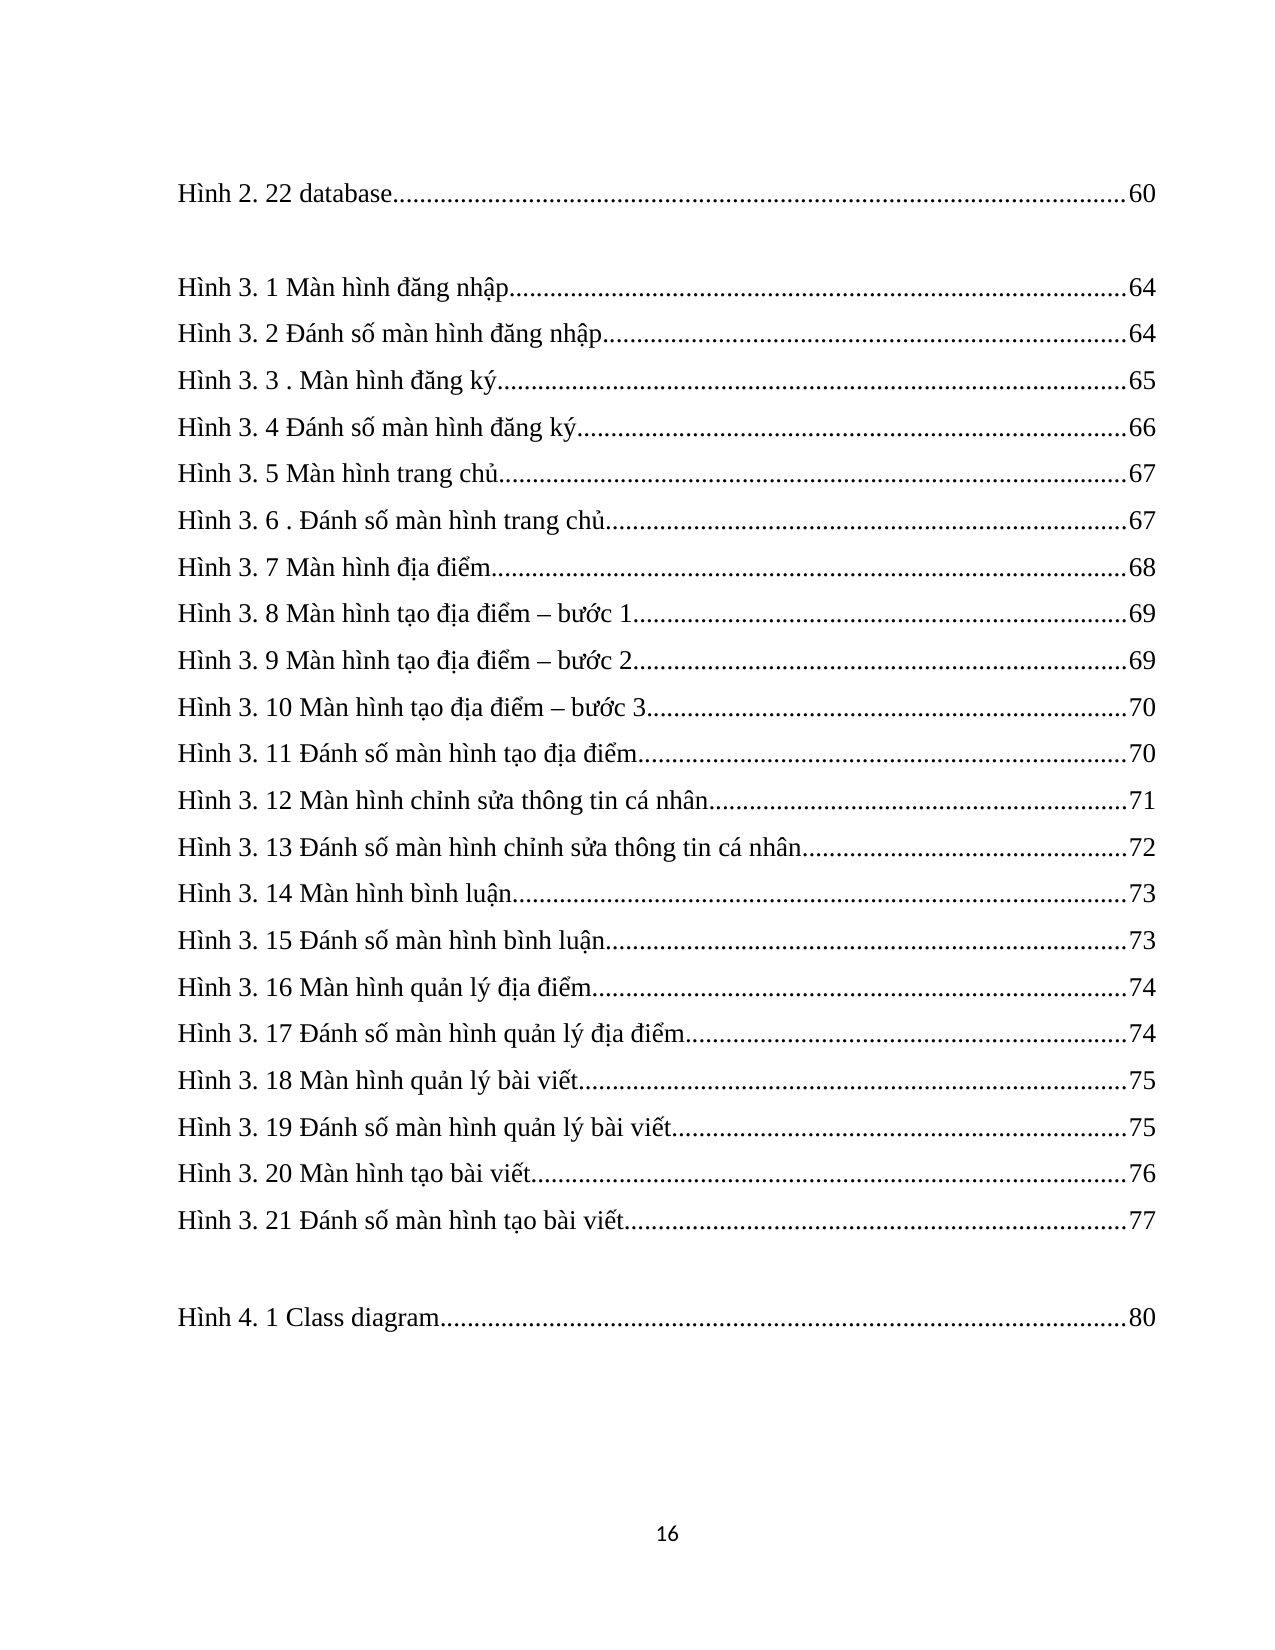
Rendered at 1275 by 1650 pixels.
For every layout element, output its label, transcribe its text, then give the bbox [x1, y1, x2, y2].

text Hình 3. 1 Màn hình đăng nhập 64 [177, 271, 1157, 302]
text Hình 3. 21 Đánh số màn hình tạo bài viết 77 [177, 1204, 1157, 1235]
text Hình 2. 22 database 60 [177, 177, 1157, 208]
text Hình 3. 4 Đánh số màn hình đăng ký 66 [177, 411, 1157, 442]
text Hình 3. 2 Đánh số màn hình đăng nhập 64 [177, 317, 1157, 348]
text Hình 3. 3 . Màn hình đăng ký 65 [177, 364, 1157, 395]
text Hình 3. 11 Đánh số màn hình tạo địa điểm 70 [177, 737, 1157, 768]
text Hình 3. 14 Màn hình bình luận 73 [177, 877, 1157, 908]
text Hình 3. 16 Màn hình quản lý địa điểm 74 [177, 971, 1157, 1002]
text Hình 3. 17 Đánh số màn hình quản lý địa điểm 74 [177, 1017, 1157, 1048]
text Hình 3. 15 Đánh số màn hình bình luận 73 [177, 924, 1157, 955]
text Hình 3. 5 Màn hình trang chủ 67 [177, 457, 1157, 488]
text Hình 3. 10 Màn hình tạo địa điểm – bước 3 70 [177, 691, 1157, 722]
text Hình 3. 13 Đánh số màn hình chỉnh sửa thông tin cá nhân 72 [177, 831, 1157, 862]
text Hình 3. 7 Màn hình địa điểm 68 [177, 551, 1157, 582]
text Hình 3. 6 . Đánh số màn hình trang chủ 67 [177, 504, 1157, 535]
text Hình 3. 19 Đánh số màn hình quản lý bài viết 75 [177, 1111, 1157, 1142]
text Hình 3. 20 Màn hình tạo bài viết 76 [177, 1157, 1157, 1188]
text Hình 3. 18 Màn hình quản lý bài viết 75 [177, 1064, 1157, 1095]
text Hình 3. 12 Màn hình chỉnh sửa thông tin cá nhân 71 [177, 784, 1157, 815]
text Hình 3. 8 Màn hình tạo địa điểm – bước 1 69 [177, 597, 1157, 628]
text Hình 3. 9 Màn hình tạo địa điểm – bước 2 69 [177, 644, 1157, 675]
text Hình 4. 1 Class diagram 80 [177, 1301, 1157, 1332]
